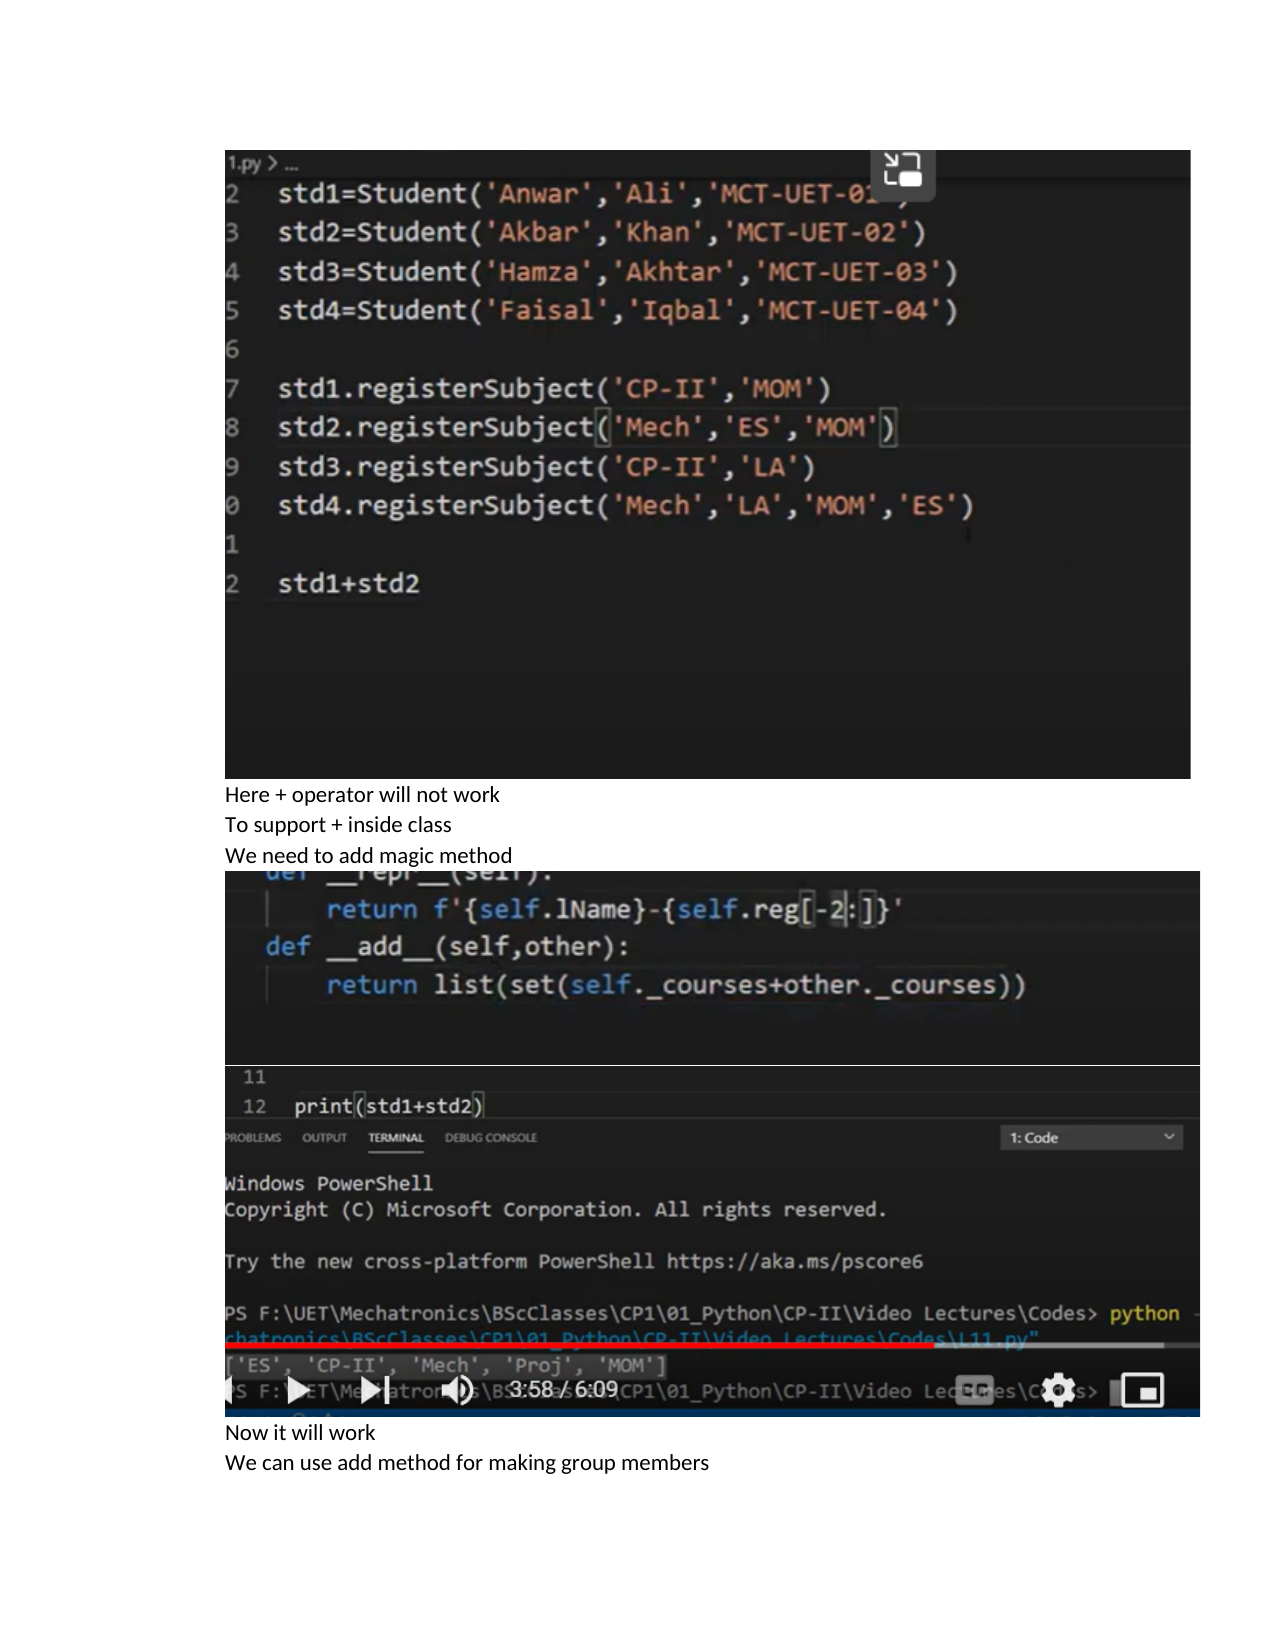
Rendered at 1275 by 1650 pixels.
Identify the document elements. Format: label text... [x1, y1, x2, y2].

picture [225, 1066, 1200, 1417]
list To support + inside class [225, 811, 1125, 838]
list Now it will work [225, 1418, 1125, 1446]
list We can use add method for making group members [225, 1448, 1125, 1477]
picture [225, 150, 1191, 779]
list Here + operator will not work [225, 780, 1125, 808]
picture [225, 871, 1200, 1065]
list We need to add magic method [225, 841, 1125, 869]
